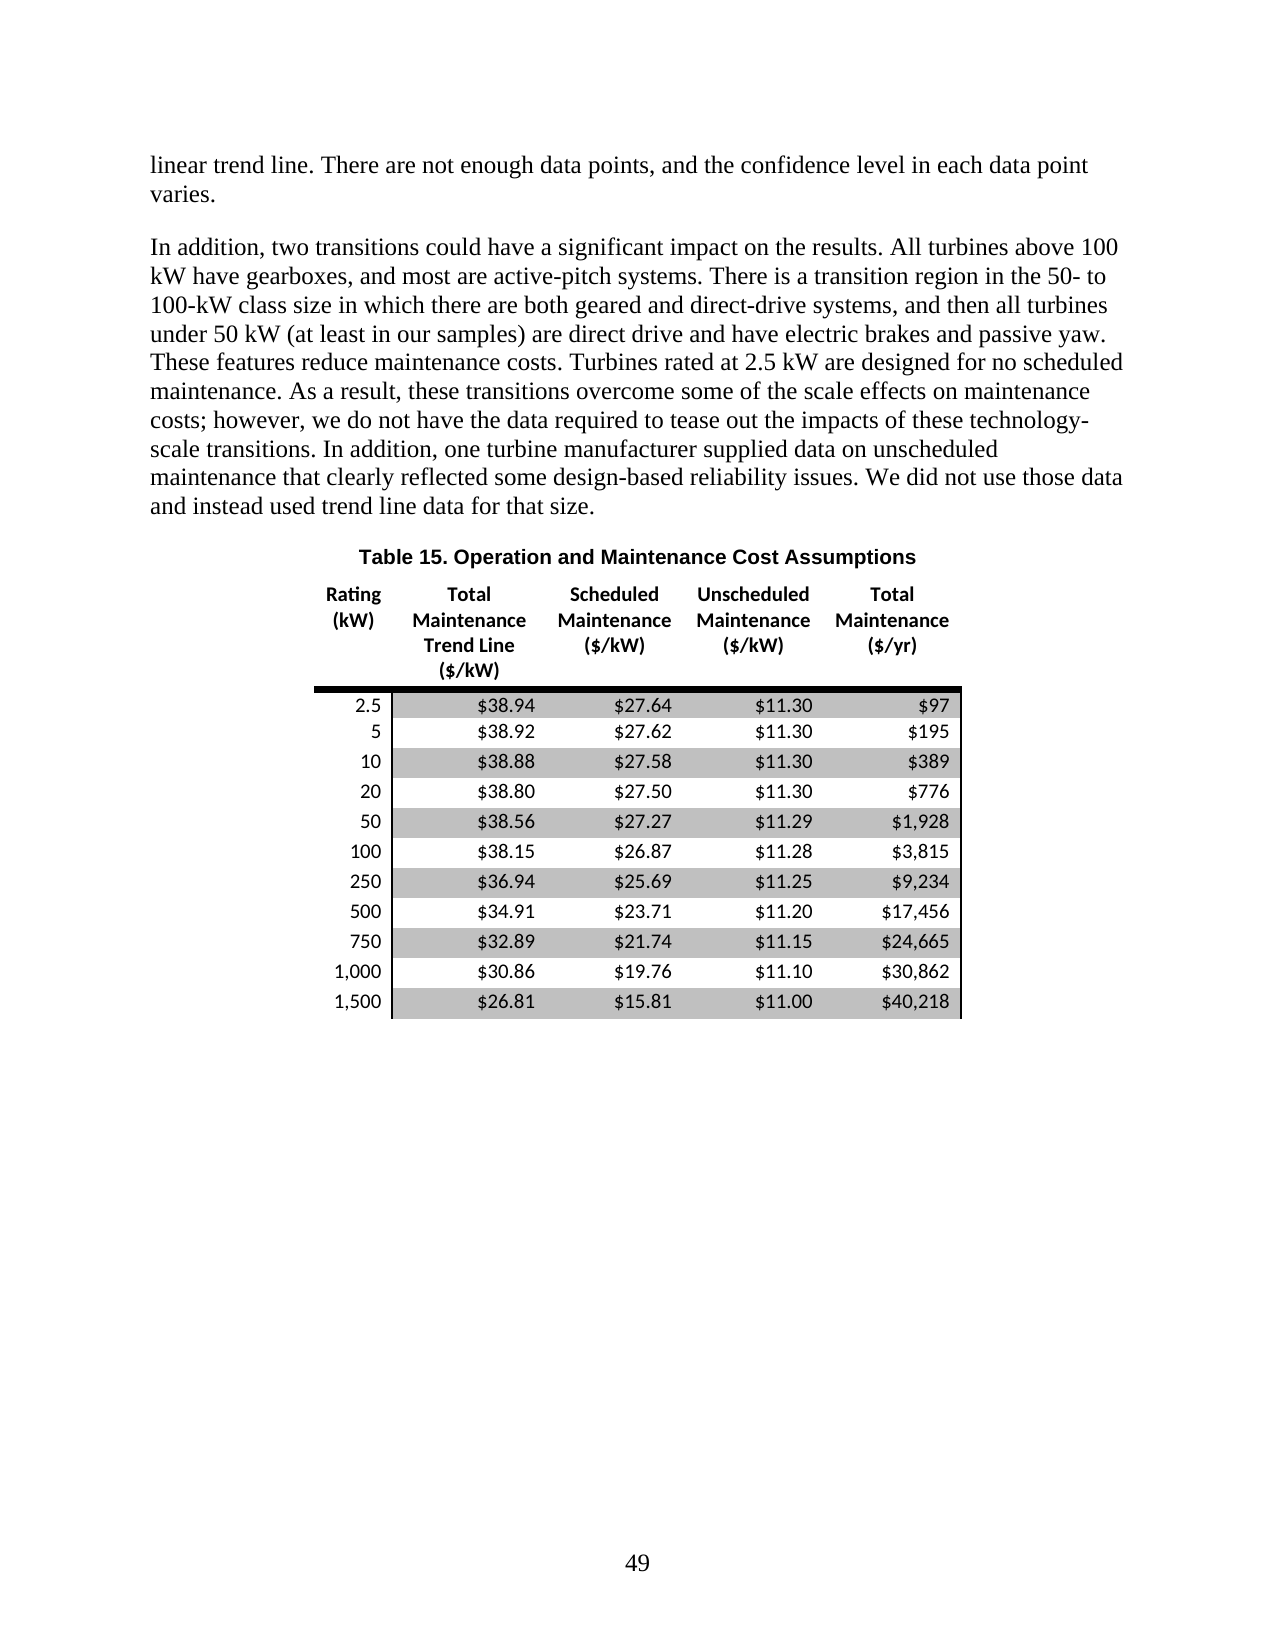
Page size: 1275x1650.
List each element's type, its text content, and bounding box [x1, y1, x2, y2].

table_cell $27.58 [546, 748, 683, 778]
table_cell $11.30 [683, 693, 824, 718]
table_cell $11.30 [683, 748, 824, 778]
table_cell $40,218 [824, 988, 960, 1019]
table_cell $36.94 [393, 868, 546, 898]
table_cell $9,234 [824, 868, 960, 898]
table_cell $32.89 [393, 928, 546, 958]
table_cell $25.69 [546, 868, 683, 898]
table_cell $97 [824, 693, 960, 718]
table_cell $27.50 [546, 778, 683, 808]
table_cell $26.81 [393, 988, 546, 1019]
table_cell $19.76 [546, 958, 683, 988]
table_cell $27.27 [546, 808, 683, 838]
table_cell $776 [824, 778, 960, 808]
table_cell 500 [314, 898, 391, 928]
table_cell $1,928 [824, 808, 960, 838]
table_header Total Maintenance Trend Line ($/kW) [392, 581, 546, 686]
table_cell 20 [314, 778, 391, 808]
table_cell $11.10 [683, 958, 824, 988]
table_cell $38.56 [393, 808, 546, 838]
table_cell $11.30 [683, 778, 824, 808]
table_cell 1,000 [314, 958, 391, 988]
table_header Rating (kW) [314, 581, 392, 686]
table_cell $38.15 [393, 838, 546, 868]
table_cell $30,862 [824, 958, 960, 988]
table_cell $11.20 [683, 898, 824, 928]
table_cell $3,815 [824, 838, 960, 868]
table_cell 10 [314, 748, 391, 778]
table_cell $34.91 [393, 898, 546, 928]
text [150, 150, 1125, 207]
table_cell $195 [824, 718, 960, 748]
text In addition, two transitions could have a significant impact on the results. All turbines above 100 kW have gearboxes, and most are active-pitch systems. There is a transition region in the 50- to 100-kW class size in which there are both geared and direct-drive systems, and then all turbines under 50 kW (at least in our samples) are direct drive and have electric brakes and passive yaw. These features reduce maintenance costs. Turbines rated at 2.5 kW are designed for no scheduled maintenance. As a result, these transitions overcome some of the scale effects on maintenance costs; however, we do not have the data required to tease out the impacts of these technology-scale transitions. In addition, one turbine manufacturer supplied data on unscheduled maintenance that clearly reflected some design-based reliability issues. We did not use those data and instead used trend line data for that size. [150, 232, 1125, 520]
table_cell $17,456 [824, 898, 960, 928]
text Table 15. Operation and Maintenance Cost Assumptions [150, 545, 1125, 569]
table_cell $24,665 [824, 928, 960, 958]
table_cell $15.81 [546, 988, 683, 1019]
table_cell 100 [314, 838, 391, 868]
table_cell $11.00 [683, 988, 824, 1019]
table_cell $11.28 [683, 838, 824, 868]
table_header Scheduled Maintenance ($/kW) [546, 581, 683, 686]
table_cell $30.86 [393, 958, 546, 988]
table_cell 250 [314, 868, 391, 898]
table_cell $11.15 [683, 928, 824, 958]
table_cell $11.30 [683, 718, 824, 748]
table_cell $38.88 [393, 748, 546, 778]
table_cell $389 [824, 748, 960, 778]
table_cell $27.64 [546, 693, 683, 718]
table_cell 1,500 [314, 988, 391, 1019]
table_cell $38.94 [393, 693, 546, 718]
table_cell 5 [314, 718, 391, 748]
table_cell $11.25 [683, 868, 824, 898]
table_cell $27.62 [546, 718, 683, 748]
table_cell 50 [314, 808, 391, 838]
table_cell $26.87 [546, 838, 683, 868]
table_cell $38.92 [393, 718, 546, 748]
table_header Total Maintenance ($/yr) [824, 581, 961, 686]
table_cell $23.71 [546, 898, 683, 928]
table_cell $38.80 [393, 778, 546, 808]
table_cell 750 [314, 928, 391, 958]
table_cell 2.5 [314, 693, 391, 718]
table_cell $11.29 [683, 808, 824, 838]
table_header Unscheduled Maintenance ($/kW) [683, 581, 824, 686]
table_cell $21.74 [546, 928, 683, 958]
